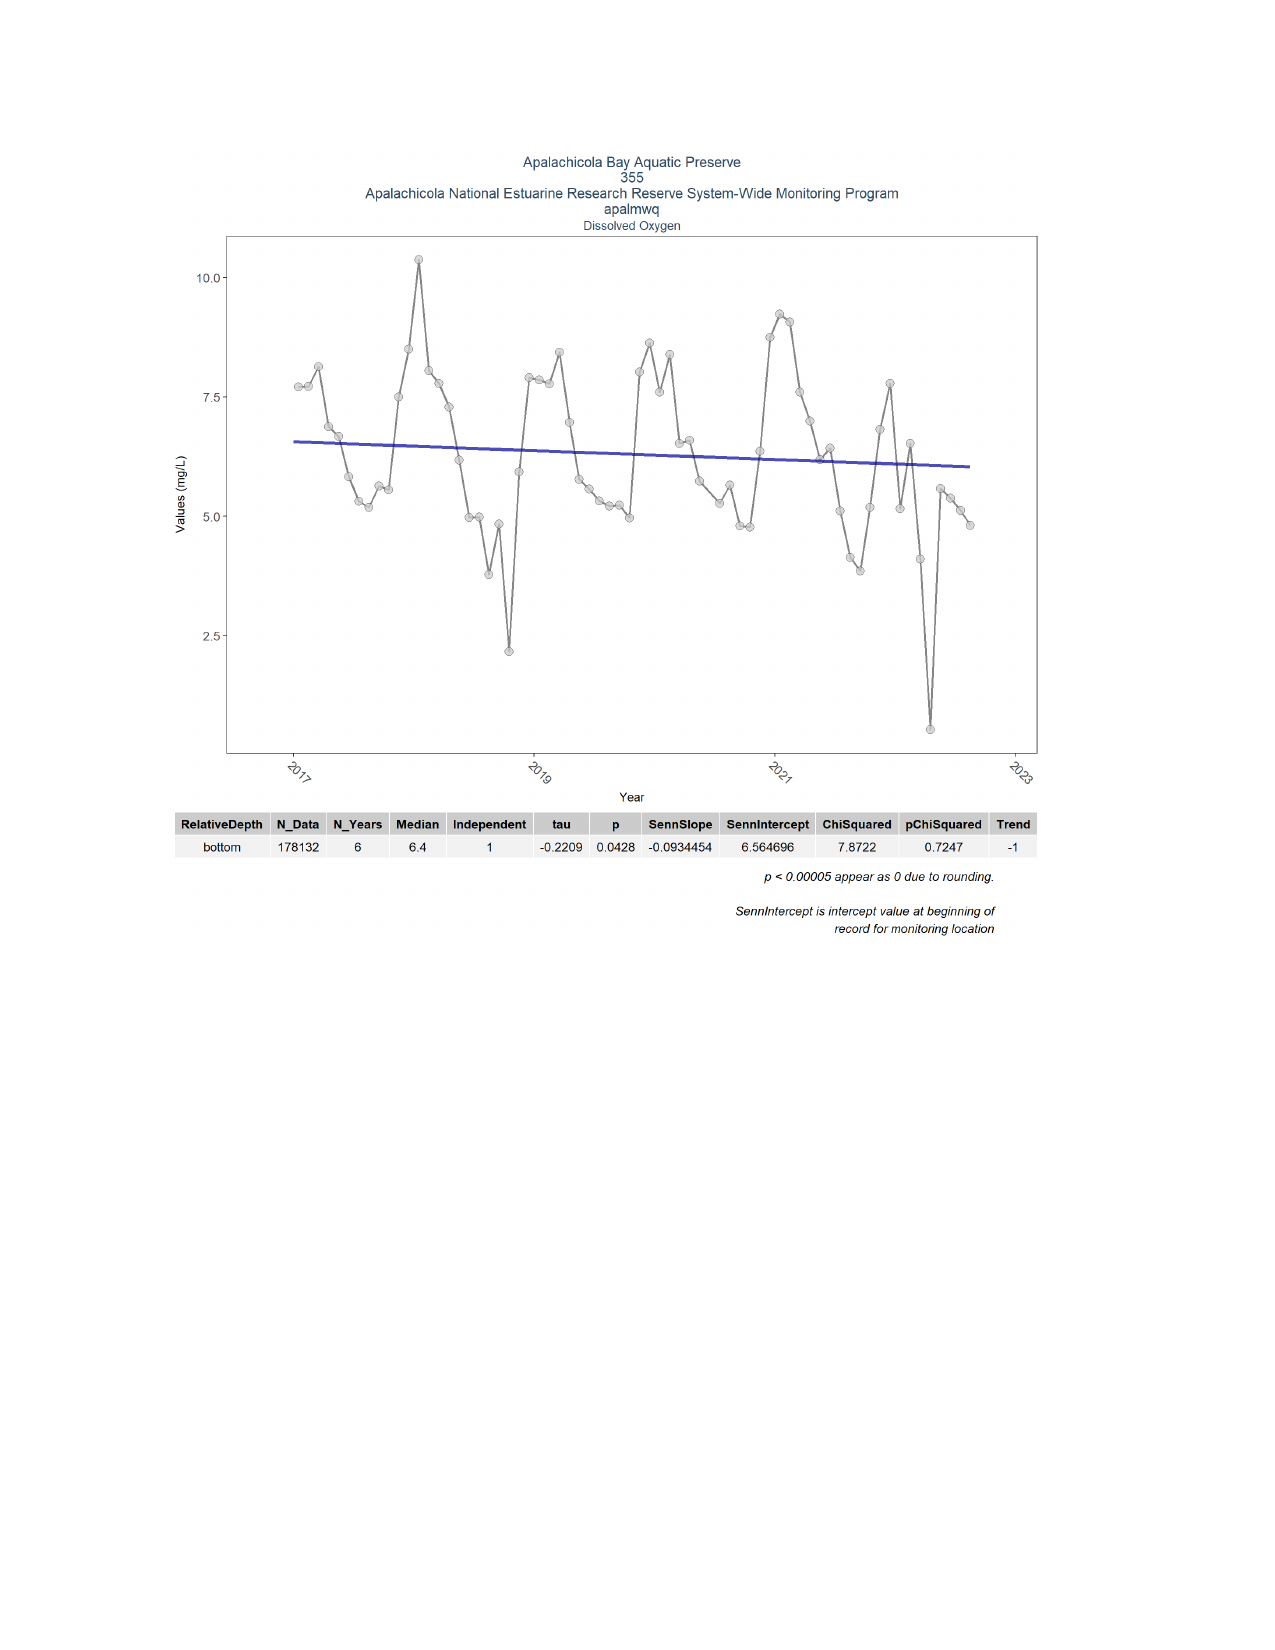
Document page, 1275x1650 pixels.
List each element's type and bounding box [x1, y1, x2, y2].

picture [168, 150, 1044, 938]
